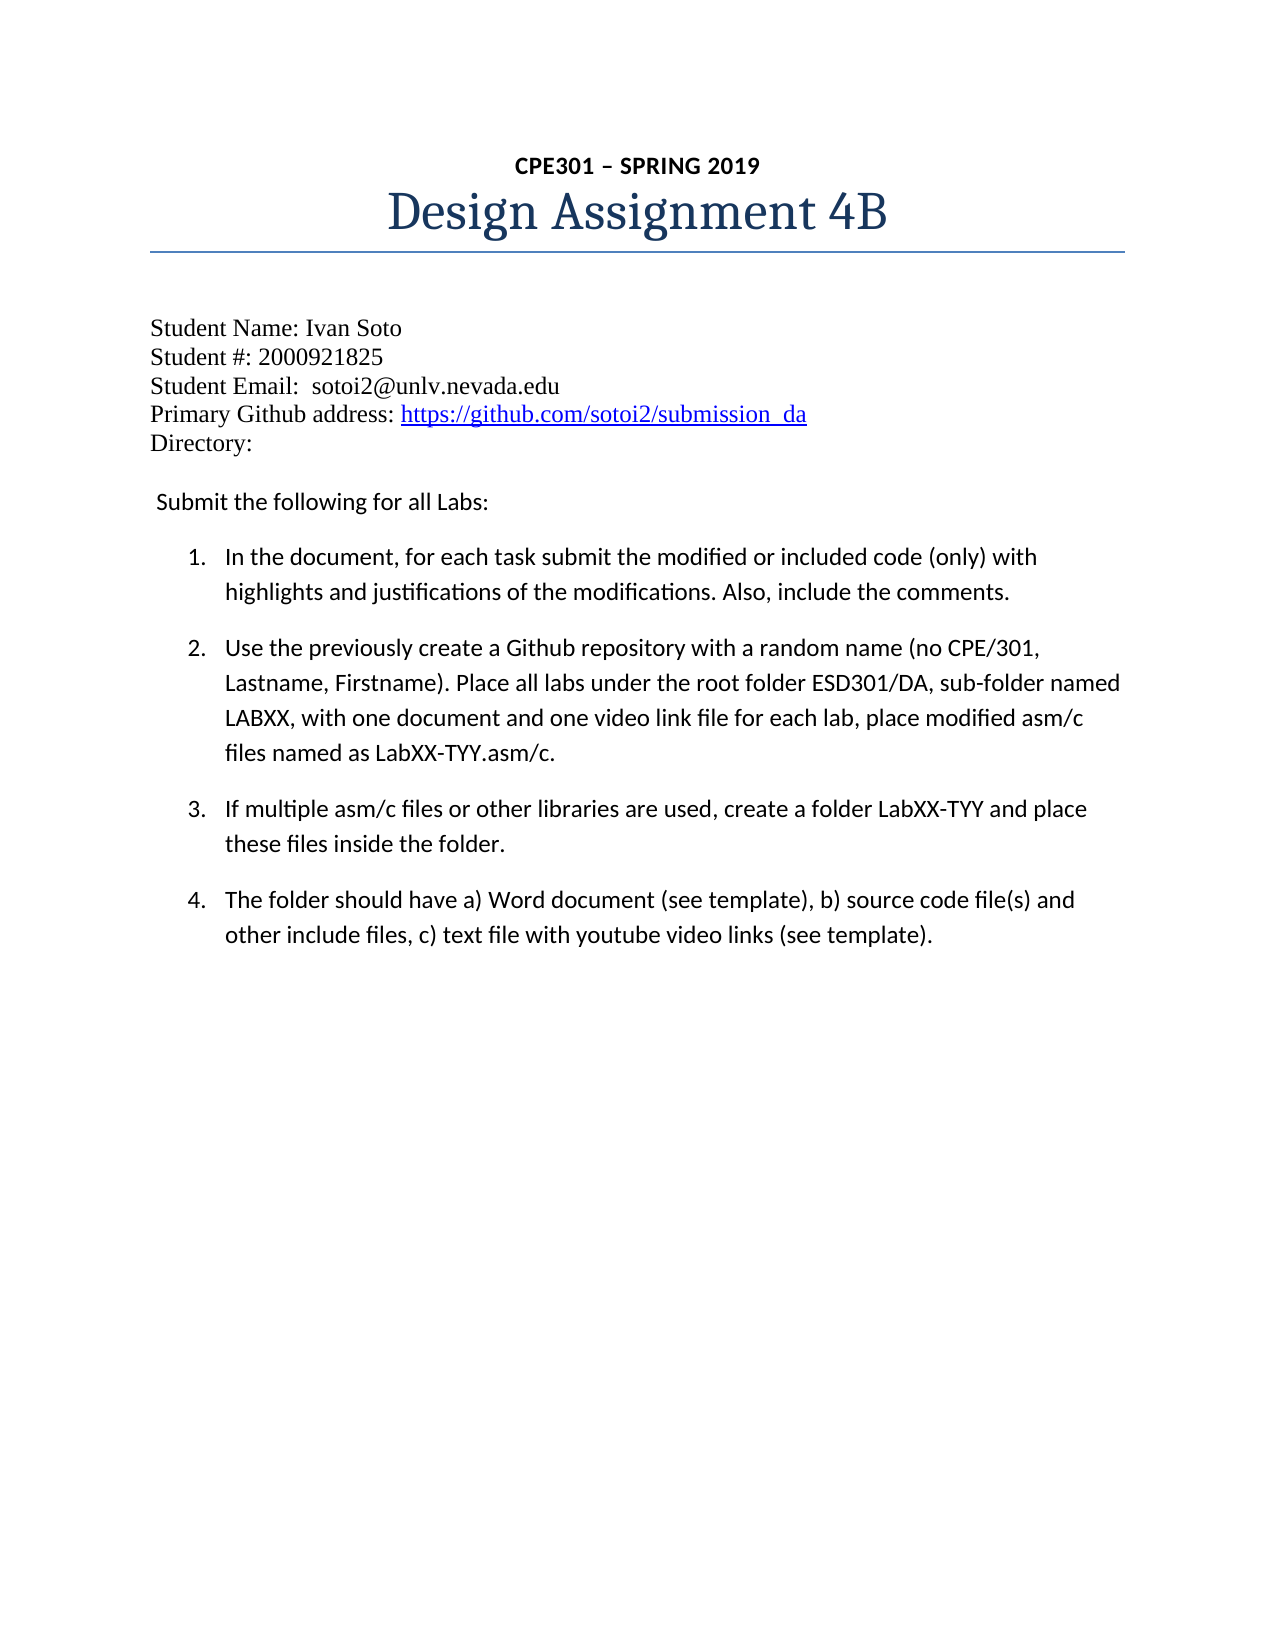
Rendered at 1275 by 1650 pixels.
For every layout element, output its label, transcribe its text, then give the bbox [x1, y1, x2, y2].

text CPE301 – SPRING 2019 [150, 150, 1125, 181]
text Directory: [150, 428, 1125, 457]
list If multiple asm/c files or other libraries are used, create a folder LabXX-TYY and place these files inside the folder. [187, 793, 1125, 859]
text Primary Github address: https://github.com/sotoi2/submission_da [150, 399, 1125, 428]
text Student #: 2000921825 [150, 342, 1125, 371]
text Student Name: Ivan Soto [150, 313, 1125, 342]
list Use the previously create a Github repository with a random name (no CPE/301, Lastname, Firstname). Place all labs under the root folder ESD301/DA, sub-folder named LABXX, with one document and one video link file for each lab, place modified asm/c files named as LabXX-TYY.asm/c. [187, 632, 1125, 768]
title Design Assignment 4B [150, 181, 1125, 251]
list The folder should have a) Word document (see template), b) source code file(s) and other include files, c) text file with youtube video links (see template). [187, 884, 1125, 949]
text Student Email: sotoi2@unlv.nevada.edu [150, 371, 1125, 399]
text Submit the following for all Labs: [150, 486, 1125, 516]
list In the document, for each task submit the modified or included code (only) with highlights and justifications of the modifications. Also, include the comments. [187, 542, 1125, 607]
